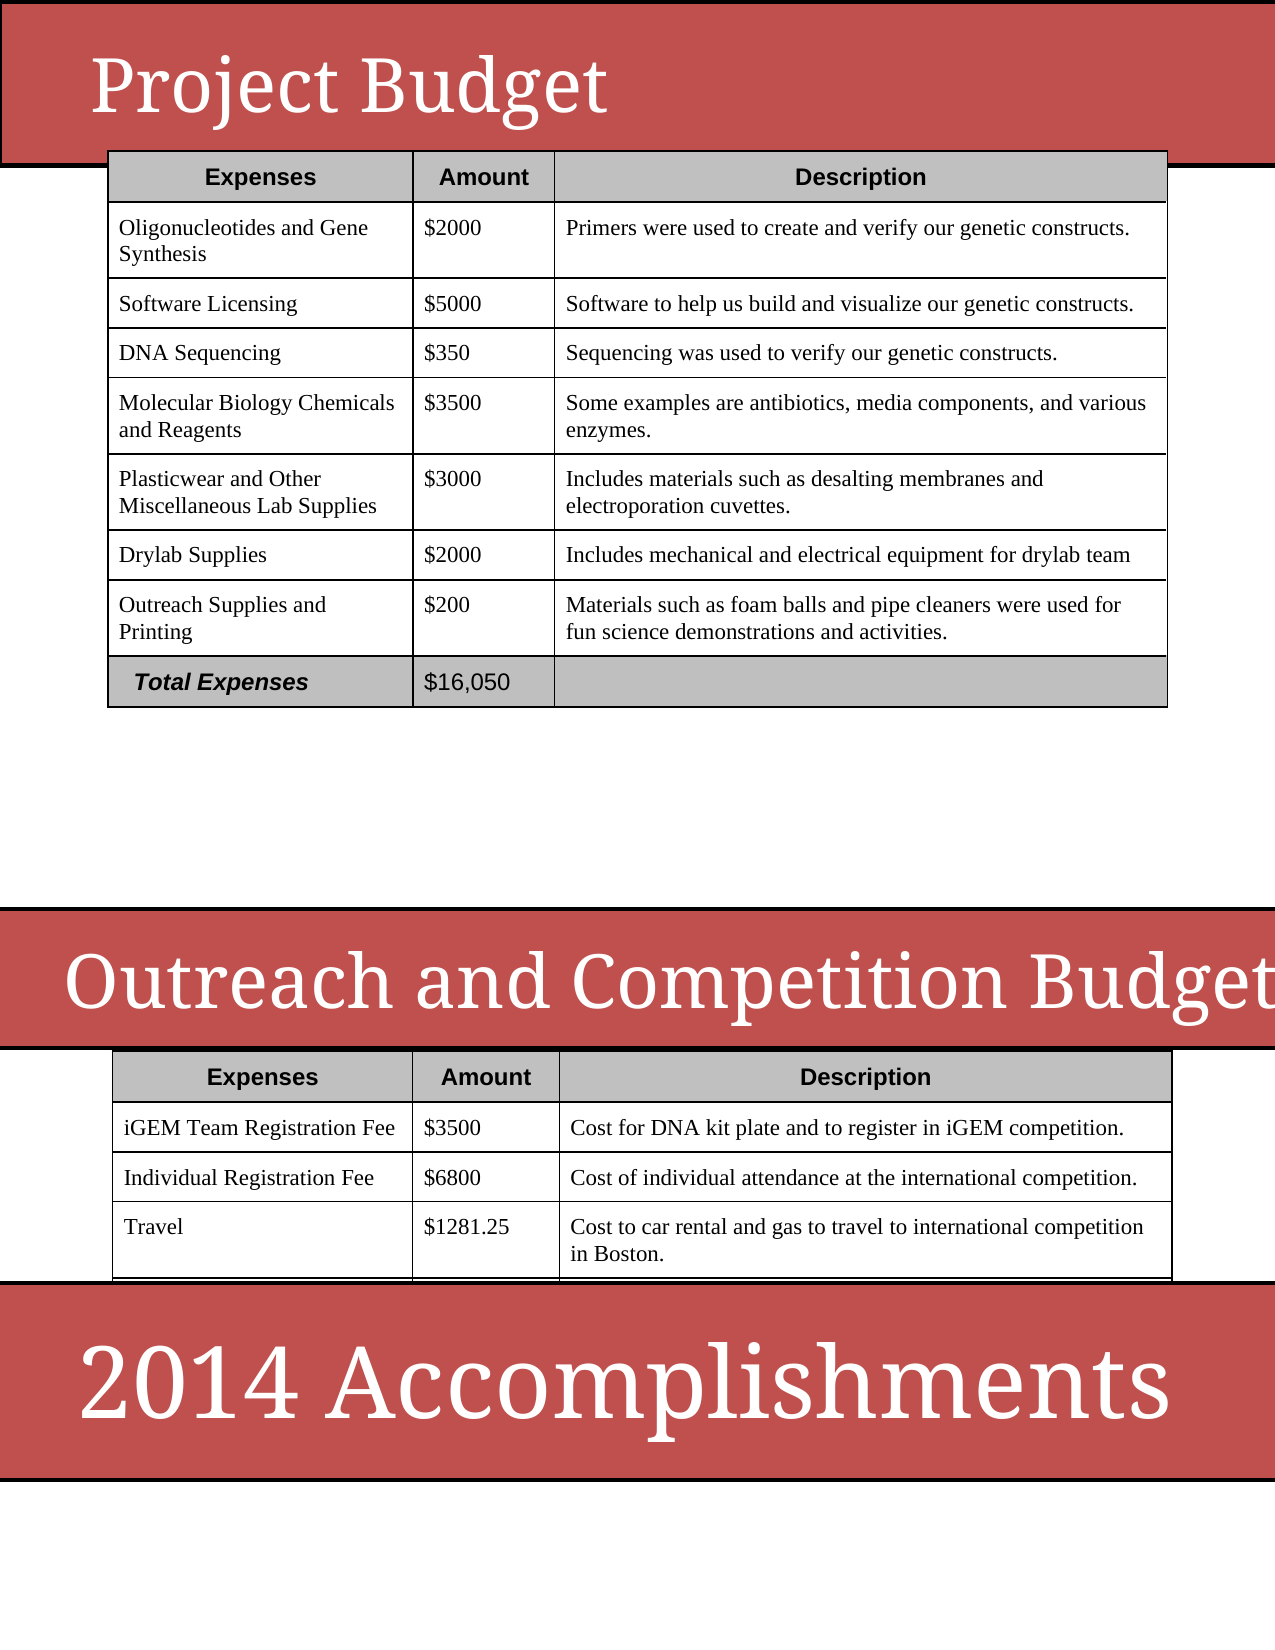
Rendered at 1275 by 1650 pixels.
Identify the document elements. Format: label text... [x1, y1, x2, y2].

table_cell Molecular Biology Chemicals and Reagents [109, 378, 412, 453]
table_cell Travel [113, 1202, 412, 1277]
table_cell Cost to car rental and gas to travel to international competition in Boston. [560, 1202, 1171, 1277]
table_cell $16,050 [414, 657, 554, 706]
table_cell $5000 [414, 279, 554, 327]
table_cell Drylab Supplies [109, 531, 412, 579]
table_cell Total Expenses [109, 657, 412, 706]
table_header Amount [413, 1052, 559, 1101]
table_cell DNA Sequencing [109, 329, 412, 377]
table_cell $6800 [413, 1153, 559, 1201]
table_cell [555, 655, 1167, 706]
table_cell $3500 [414, 378, 554, 453]
table_cell Individual Registration Fee [113, 1153, 412, 1201]
table_cell Outreach Supplies and Printing [109, 581, 412, 655]
table_cell Plasticwear and Other Miscellaneous Lab Supplies [109, 455, 412, 529]
table_cell Includes materials such as desalting membranes and electroporation cuvettes. [555, 453, 1167, 529]
table_cell $2000 [414, 531, 554, 579]
table_cell Includes mechanical and electrical equipment for drylab team [555, 529, 1167, 579]
table_cell $200 [414, 581, 554, 655]
table_cell Software to help us build and visualize our genetic constructs. [555, 277, 1167, 327]
table_cell $350 [414, 329, 554, 377]
table_cell $3000 [414, 455, 554, 529]
table_header Description [555, 152, 1167, 201]
table_header Description [560, 1052, 1171, 1101]
table_cell Some examples are antibiotics, media components, and various enzymes. [555, 377, 1167, 453]
table_cell Primers were used to create and verify our genetic constructs. [555, 201, 1167, 277]
table_cell Materials such as foam balls and pipe cleaners were used for fun science demonstrations and activities. [555, 579, 1167, 655]
table_cell $1281.25 [413, 1202, 559, 1277]
table_header Expenses [109, 152, 412, 201]
table_cell Cost of individual attendance at the international competition. [560, 1153, 1171, 1201]
table_cell $3500 [413, 1103, 559, 1151]
table_header Expenses [113, 1052, 412, 1101]
table_cell Sequencing was used to verify our genetic constructs. [555, 327, 1167, 377]
table_cell Cost for DNA kit plate and to register in iGEM competition. [560, 1103, 1171, 1151]
table_cell Oligonucleotides and Gene Synthesis [109, 203, 412, 277]
table_cell Software Licensing [109, 279, 412, 327]
table_header Amount [414, 152, 554, 201]
table_cell iGEM Team Registration Fee [113, 1103, 412, 1151]
table_cell $2000 [414, 203, 554, 277]
